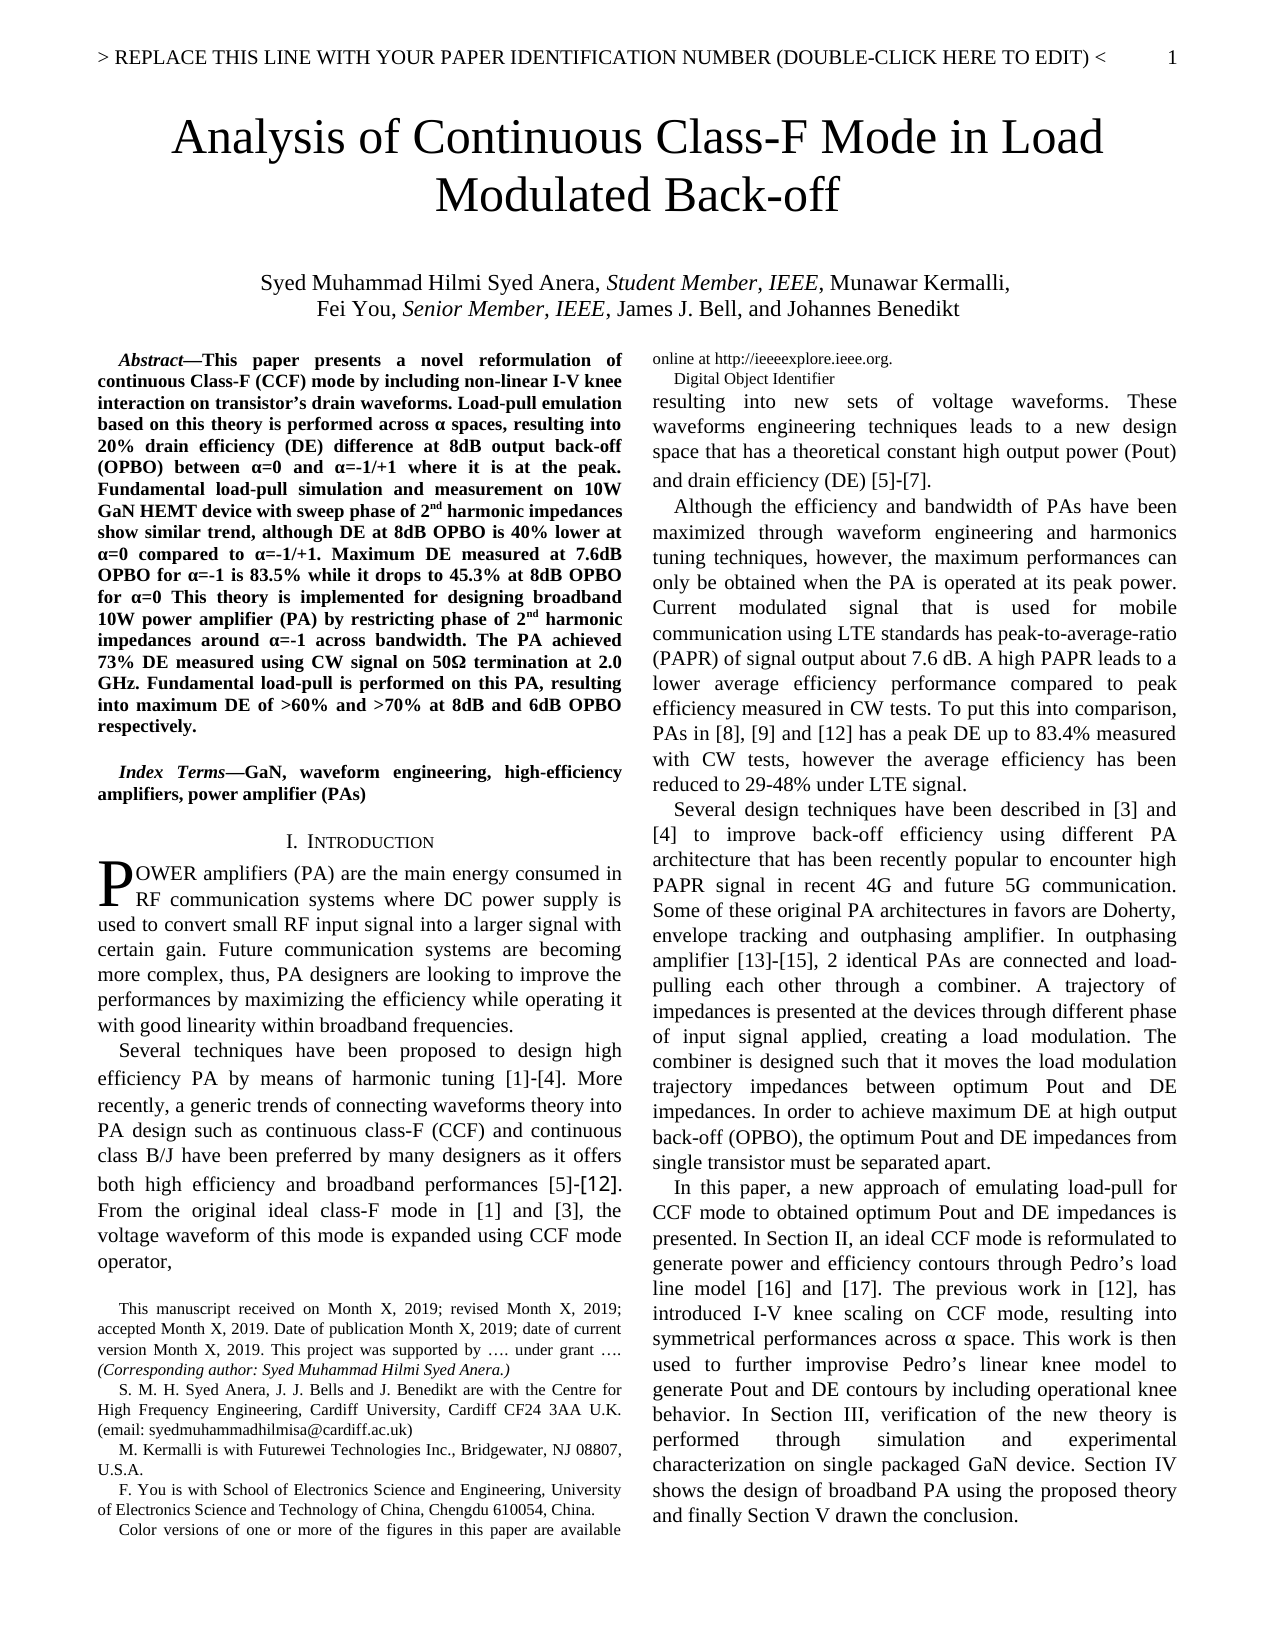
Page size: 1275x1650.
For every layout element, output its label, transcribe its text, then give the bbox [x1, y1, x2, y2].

text M. Kermalli is with Futurewei Technologies Inc., Bridgewater, NJ 08807, U.S.A. [97, 1440, 622, 1479]
text Syed Muhammad Hilmi Syed Anera, Student Member, IEEE, Munawar Kermalli, Fei You, Senior Member, IEEE, James J. Bell, and Johannes Benedikt [166, 269, 1111, 322]
text Index Terms—GaN, waveform engineering, high-efficiency amplifiers, power amplifier (PAs) [97, 761, 622, 804]
text Although the efficiency and bandwidth of PAs have been maximized through waveform engineering and harmonics tuning techniques, however, the maximum performances can only be obtained when the PA is operated at its peak power. Current modulated signal that is used for mobile communication using LTE standards has peak-to-average-ratio (PAPR) of signal output about 7.6 dB. A high PAPR leads to a lower average efficiency performance compared to peak efficiency measured in CW tests. To put this into comparison, PAs in [8], [9] and [12] has a peak DE up to 83.4% measured with CW tests, however the average efficiency has been reduced to 29-48% under LTE signal. [652, 494, 1177, 796]
text Digital Object Identifier [652, 369, 1177, 388]
text S. M. H. Syed Anera, J. J. Bells and J. Benedikt are with the Centre for High Frequency Engineering, Cardiff University, Cardiff CF24 3AA U.K. (email: syedmuhammadhilmisa@cardiff.ac.uk) [97, 1379, 622, 1439]
text Several design techniques have been described in [3] and [4] to improve back-off efficiency using different PA architecture that has been recently popular to encounter high PAPR signal in recent 4G and future 5G communication. Some of these original PA architectures in favors are Doherty, envelope tracking and outphasing amplifier. In outphasing amplifier [13]-[15], 2 identical PAs are connected and load-pulling each other through a combiner. A trajectory of impedances is presented at the devices through different phase of input signal applied, creating a load modulation. The combiner is designed such that it moves the load modulation trajectory impedances between optimum Pout and DE impedances. In order to achieve maximum DE at high output back-off (OPBO), the optimum Pout and DE impedances from single transistor must be separated apart. [652, 797, 1177, 1174]
text OWER amplifiers (PA) are the main energy consumed in RF communication systems where DC power supply is used to convert small RF input signal into a larger signal with certain gain. Future communication systems are becoming more complex, thus, PA designers are looking to improve the performances by maximizing the efficiency while operating it with good linearity within broadband frequencies. [97, 861, 622, 1037]
text Abstract—This paper presents a novel reformulation of continuous Class-F (CCF) mode by including non-linear I-V knee interaction on transistor’s drain waveforms. Load-pull emulation based on this theory is performed across α spaces, resulting into 20% drain efficiency (DE) difference at 8dB output back-off (OPBO) between α=0 and α=-1/+1 where it is at the peak. Fundamental load-pull simulation and measurement on 10W GaN HEMT device with sweep phase of 2nd harmonic impedances show similar trend, although DE at 8dB OPBO is 40% lower at α=0 compared to α=-1/+1. Maximum DE measured at 7.6dB OPBO for α=-1 is 83.5% while it drops to 45.3% at 8dB OPBO for α=0 This theory is implemented for designing broadband 10W power amplifier (PA) by restricting phase of 2nd harmonic impedances around α=-1 across bandwidth. The PA achieved 73% DE measured using CW signal on 50Ω termination at 2.0 GHz. Fundamental load-pull is performed on this PA, resulting into maximum DE of >60% and >70% at 8dB and 6dB OPBO respectively. [97, 107, 622, 737]
text resulting into new sets of voltage waveforms. These waveforms engineering techniques leads to a new design space that has a theoretical constant high output power (Pout) and drain efficiency (DE) [5]-[7]. [652, 389, 1177, 493]
title Analysis of Continuous Class-F Mode in Load Modulated Back-off [150, 107, 1125, 222]
text In this paper, a new approach of emulating load-pull for CCF mode to obtained optimum Pout and DE impedances is presented. In Section II, an ideal CCF mode is reformulated to generate power and efficiency contours through Pedro’s load line model [16] and [17]. The previous work in [12], has introduced I-V knee scaling on CCF mode, resulting into symmetrical performances across α space. This work is then used to further improvise Pedro’s linear knee model to generate Pout and DE contours by including operational knee behavior. In Section III, verification of the new theory is performed through simulation and experimental characterization on single packaged GaN device. Section IV shows the design of broadband PA using the proposed theory and finally Section V drawn the conclusion. [652, 1175, 1177, 1527]
text Color versions of one or more of the figures in this paper are available online at http://ieeeexplore.ieee.org. [652, 107, 1177, 368]
text Several techniques have been proposed to design high efficiency PA by means of harmonic tuning [1]-[4]. More recently, a generic trends of connecting waveforms theory into PA design such as continuous class-F (CCF) and continuous class B/J have been preferred by many designers as it offers both high efficiency and broadband performances [5]-[12]. From the original ideal class-F mode in [1] and [3], the voltage waveform of this mode is expanded using CCF mode operator, [97, 1038, 622, 1298]
text Color versions of one or more of the figures in this paper are available online at http://ieeeexplore.ieee.org. [97, 1520, 622, 1539]
subtitle INTRODUCTION [97, 829, 622, 853]
text F. You is with School of Electronics Science and Engineering, University of Electronics Science and Technology of China, Chengdu 610054, China. [97, 1480, 622, 1519]
text This manuscript received on Month X, 2019; revised Month X, 2019; accepted Month X, 2019. Date of publication Month X, 2019; date of current version Month X, 2019. This project was supported by …. under grant …. (Corresponding author: Syed Muhammad Hilmi Syed Anera.) [97, 1299, 622, 1378]
